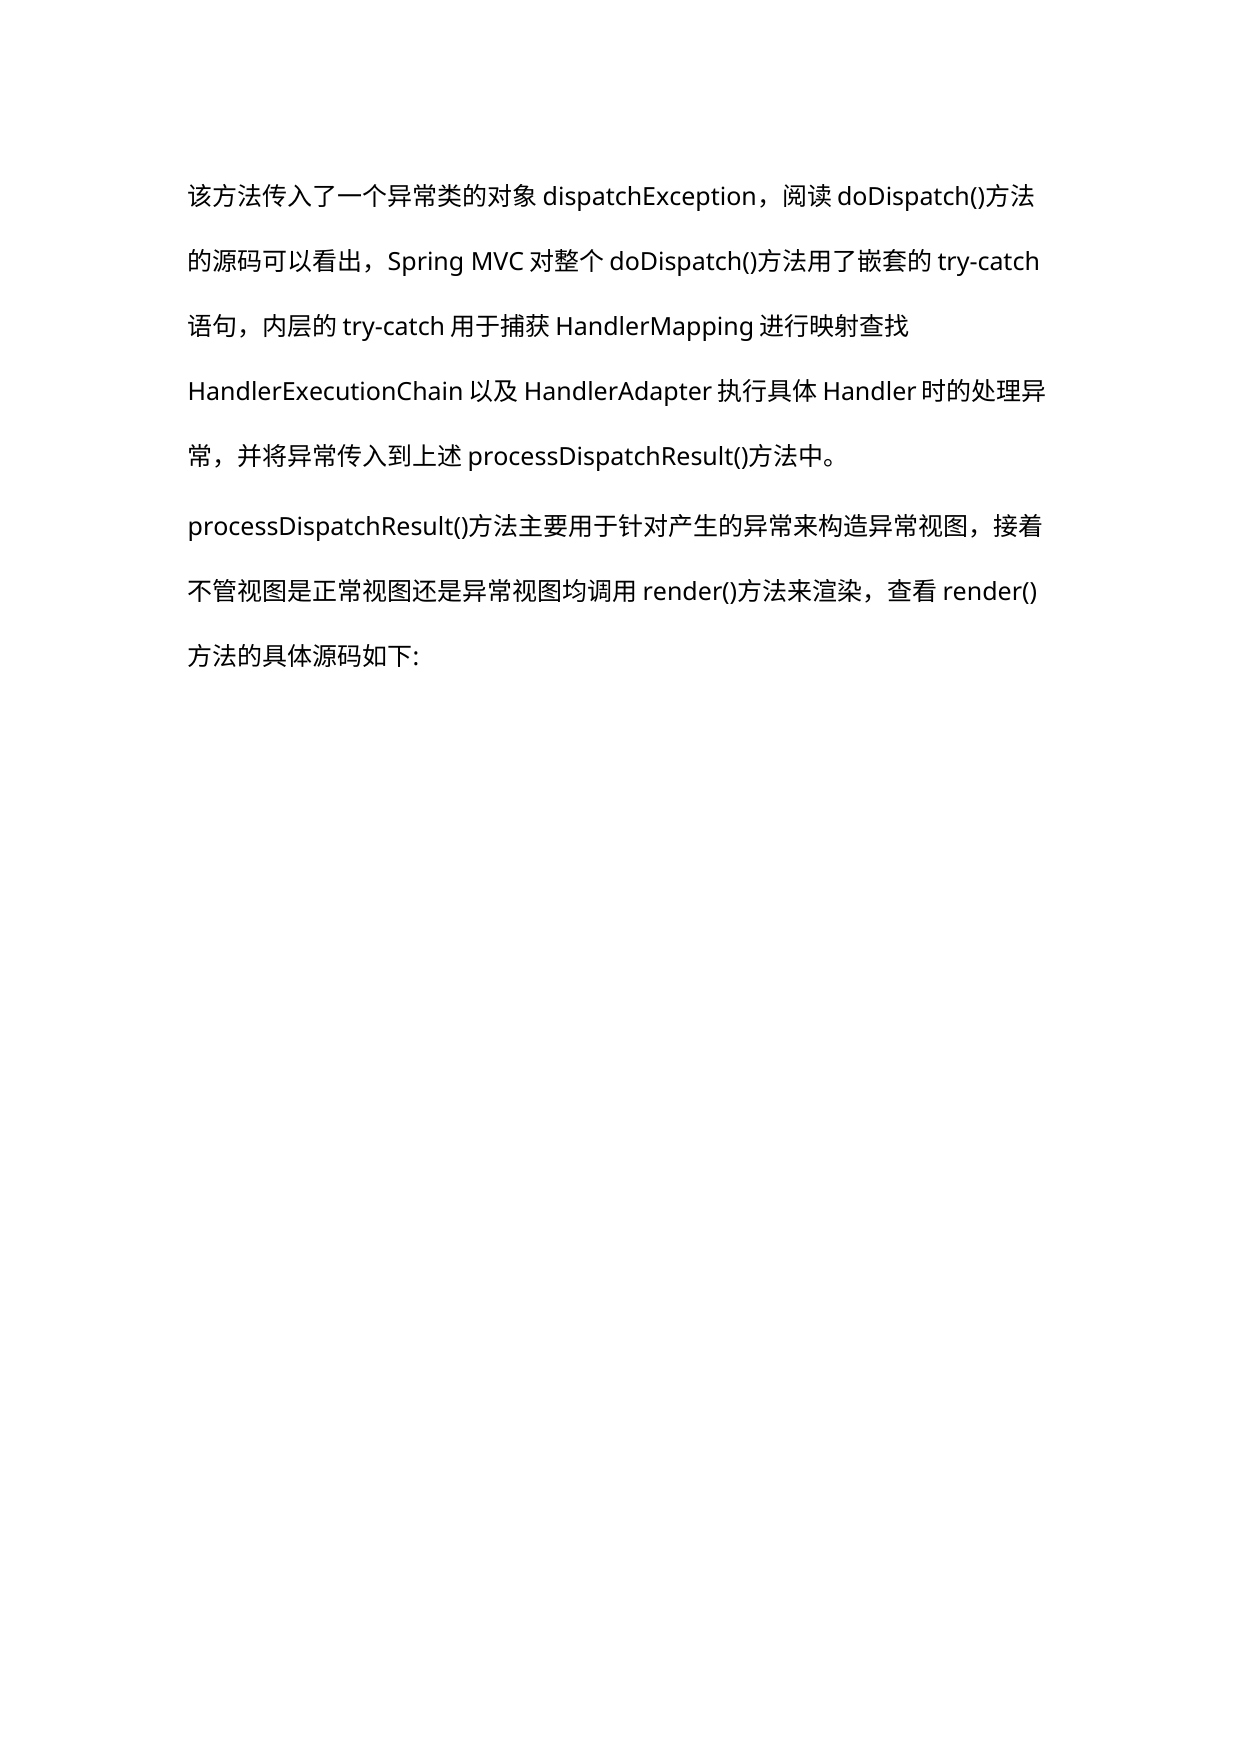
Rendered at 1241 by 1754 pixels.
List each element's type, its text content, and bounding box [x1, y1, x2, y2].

text processDispatchResult()方法主要用于针对产生的异常来构造异常视图，接着不管视图是正常视图还是异常视图均调用render()方法来渲染，查看render()方法的具体源码如下: [187, 492, 1053, 687]
text 该方法传入了一个异常类的对象dispatchException，阅读doDispatch()方法的源码可以看出，Spring MVC对整个doDispatch()方法用了嵌套的try-catch语句，内层的try-catch用于捕获HandlerMapping进行映射查找HandlerExecutionChain以及HandlerAdapter执行具体Handler时的处理异常，并将异常传入到上述processDispatchResult()方法中。 [187, 162, 1053, 487]
